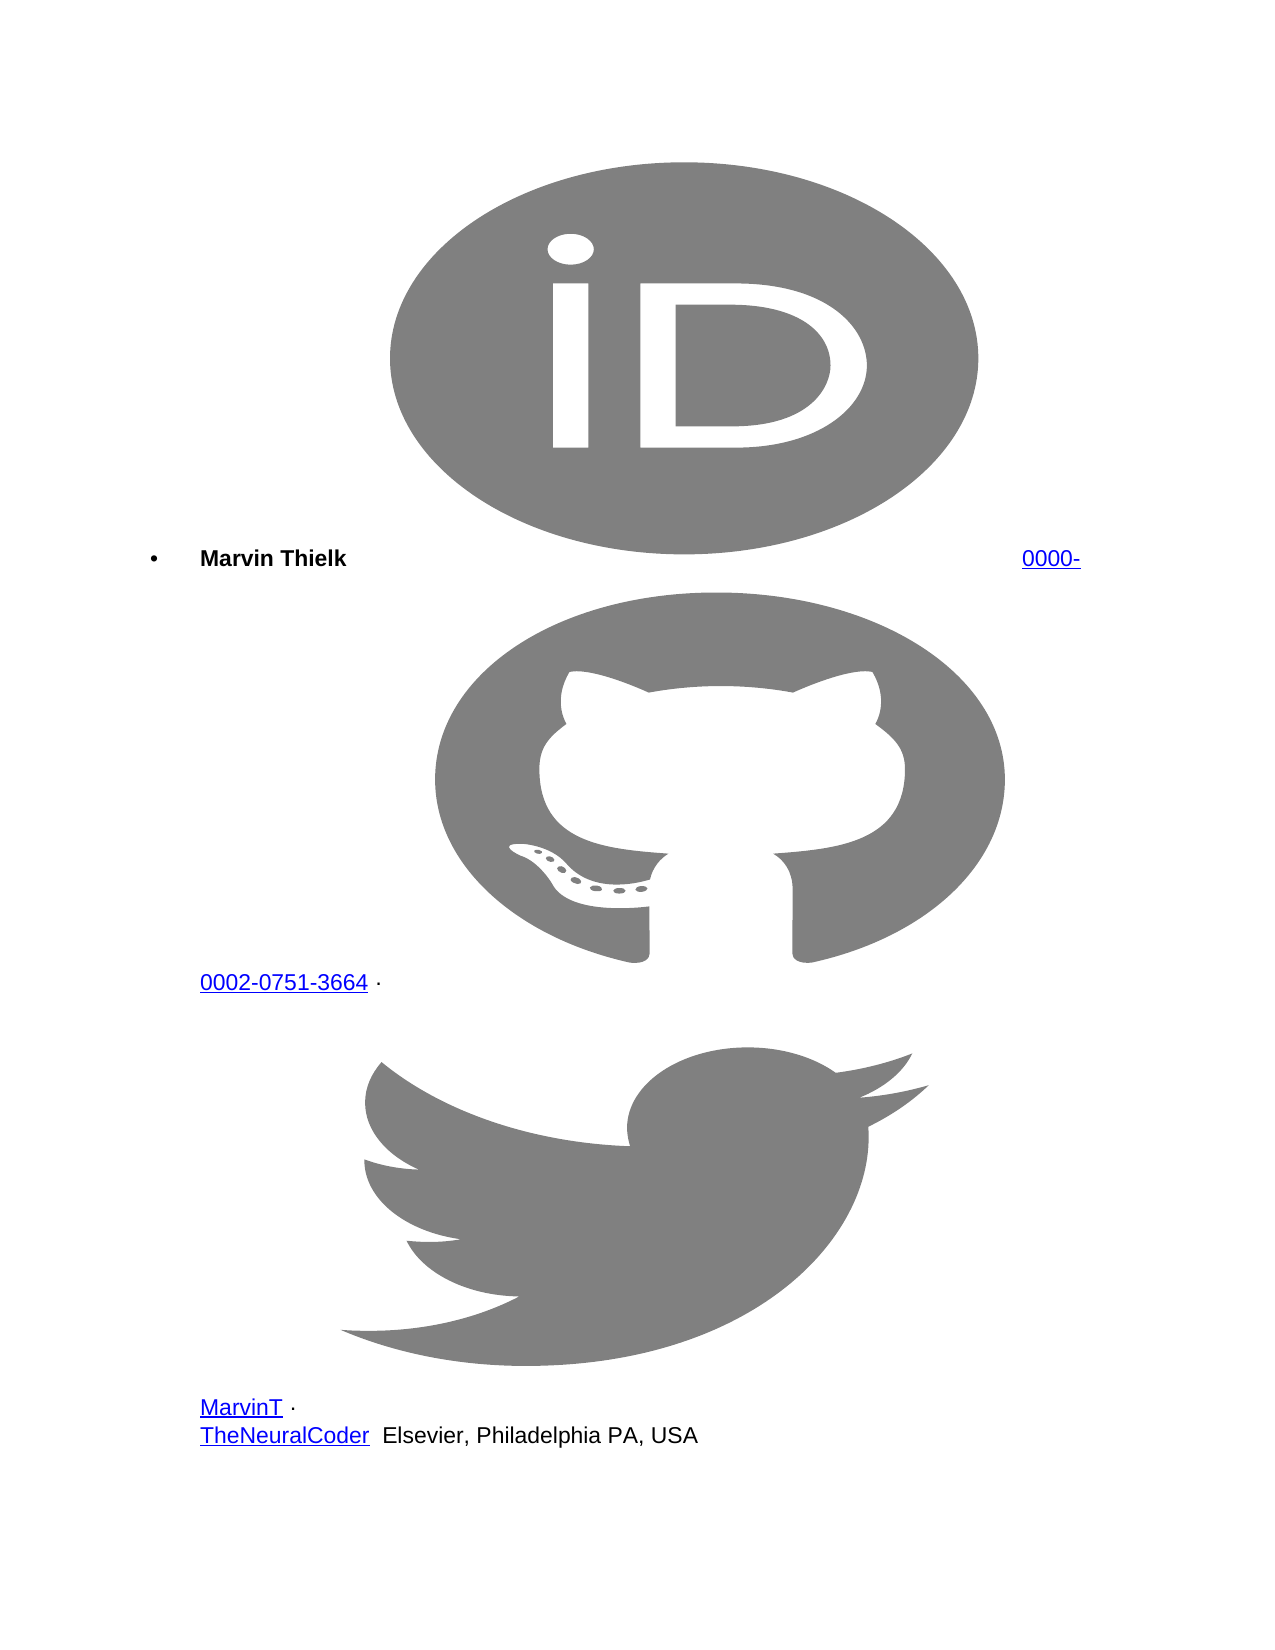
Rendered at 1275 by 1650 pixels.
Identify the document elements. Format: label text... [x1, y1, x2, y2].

list Marvin Thielk 0000-0002-0751-3664 · MarvinT · TheNeuralCoder Elsevier, Philadelphia PA, USA [150, 150, 1125, 1449]
